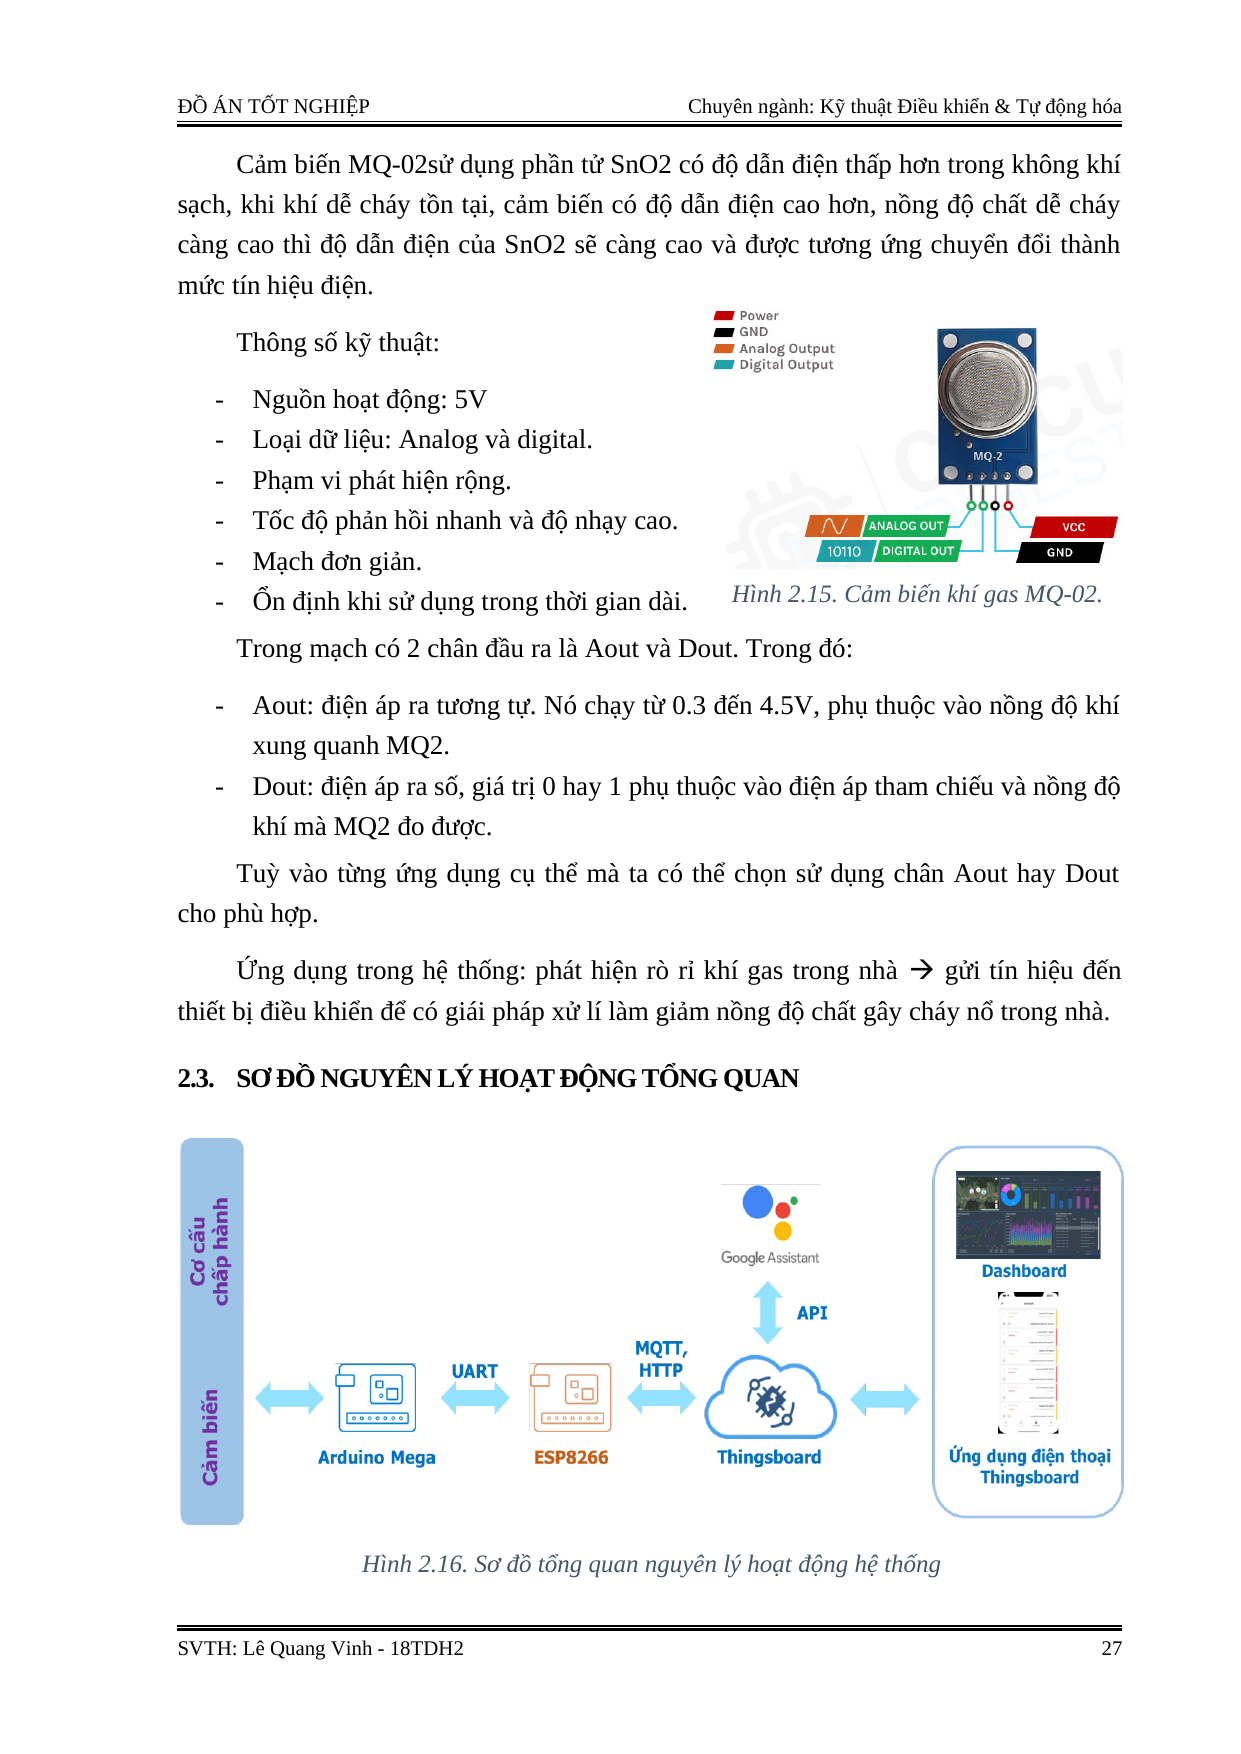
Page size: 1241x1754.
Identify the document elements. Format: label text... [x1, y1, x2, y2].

subtitle Sơ đồ nguyên lý hoạt động tổng quan [177, 1062, 1122, 1093]
text Trong mạch có 2 chân đầu ra là Aout và Dout. Trong đó: [177, 632, 1122, 663]
list Mạch đơn giản. [215, 545, 1122, 576]
list Nguồn hoạt động: 5V [215, 383, 711, 414]
list Loại dữ liệu: Analog và digital. [215, 423, 711, 455]
picture [179, 1138, 1124, 1525]
list Phạm vi phát hiện rộng. [215, 464, 711, 495]
picture [711, 308, 1123, 569]
text Ứng dụng trong hệ thống: phát hiện rò rỉ khí gas trong nhà gửi tín hiệu đến thiết bị điều khiển để có giái pháp xử lí làm giảm nồng độ chất gây cháy nổ trong nhà. [177, 954, 1122, 1026]
text Cảm biến MQ-02sử dụng phần tử SnO2 có độ dẫn điện thấp hơn trong không khí sạch, khi khí dễ cháy tồn tại, cảm biến có độ dẫn điện cao hơn, nồng độ chất dễ cháy càng cao thì độ dẫn điện của SnO2 sẽ càng cao và được tương ứng chuyển đổi thành mức tín hiệu điện. [177, 148, 1122, 300]
list Aout: điện áp ra tương tự. Nó chạy từ 0.3 đến 4.5V, phụ thuộc vào nồng độ khí xung quanh MQ2. [215, 689, 1122, 761]
text Thông số kỹ thuật: [177, 326, 711, 357]
list Tốc độ phản hồi nhanh và độ nhạy cao. [215, 504, 711, 536]
list Ổn định khi sử dụng trong thời gian dài. [215, 585, 1122, 616]
list Dout: điện áp ra số, giá trị 0 hay 1 phụ thuộc vào điện áp tham chiếu và nồng độ khí mà MQ2 đo được. [215, 770, 1122, 841]
text Tuỳ vào từng ứng dụng cụ thể mà ta có thể chọn sử dụng chân Aout hay Dout cho phù hợp. [177, 857, 1122, 928]
